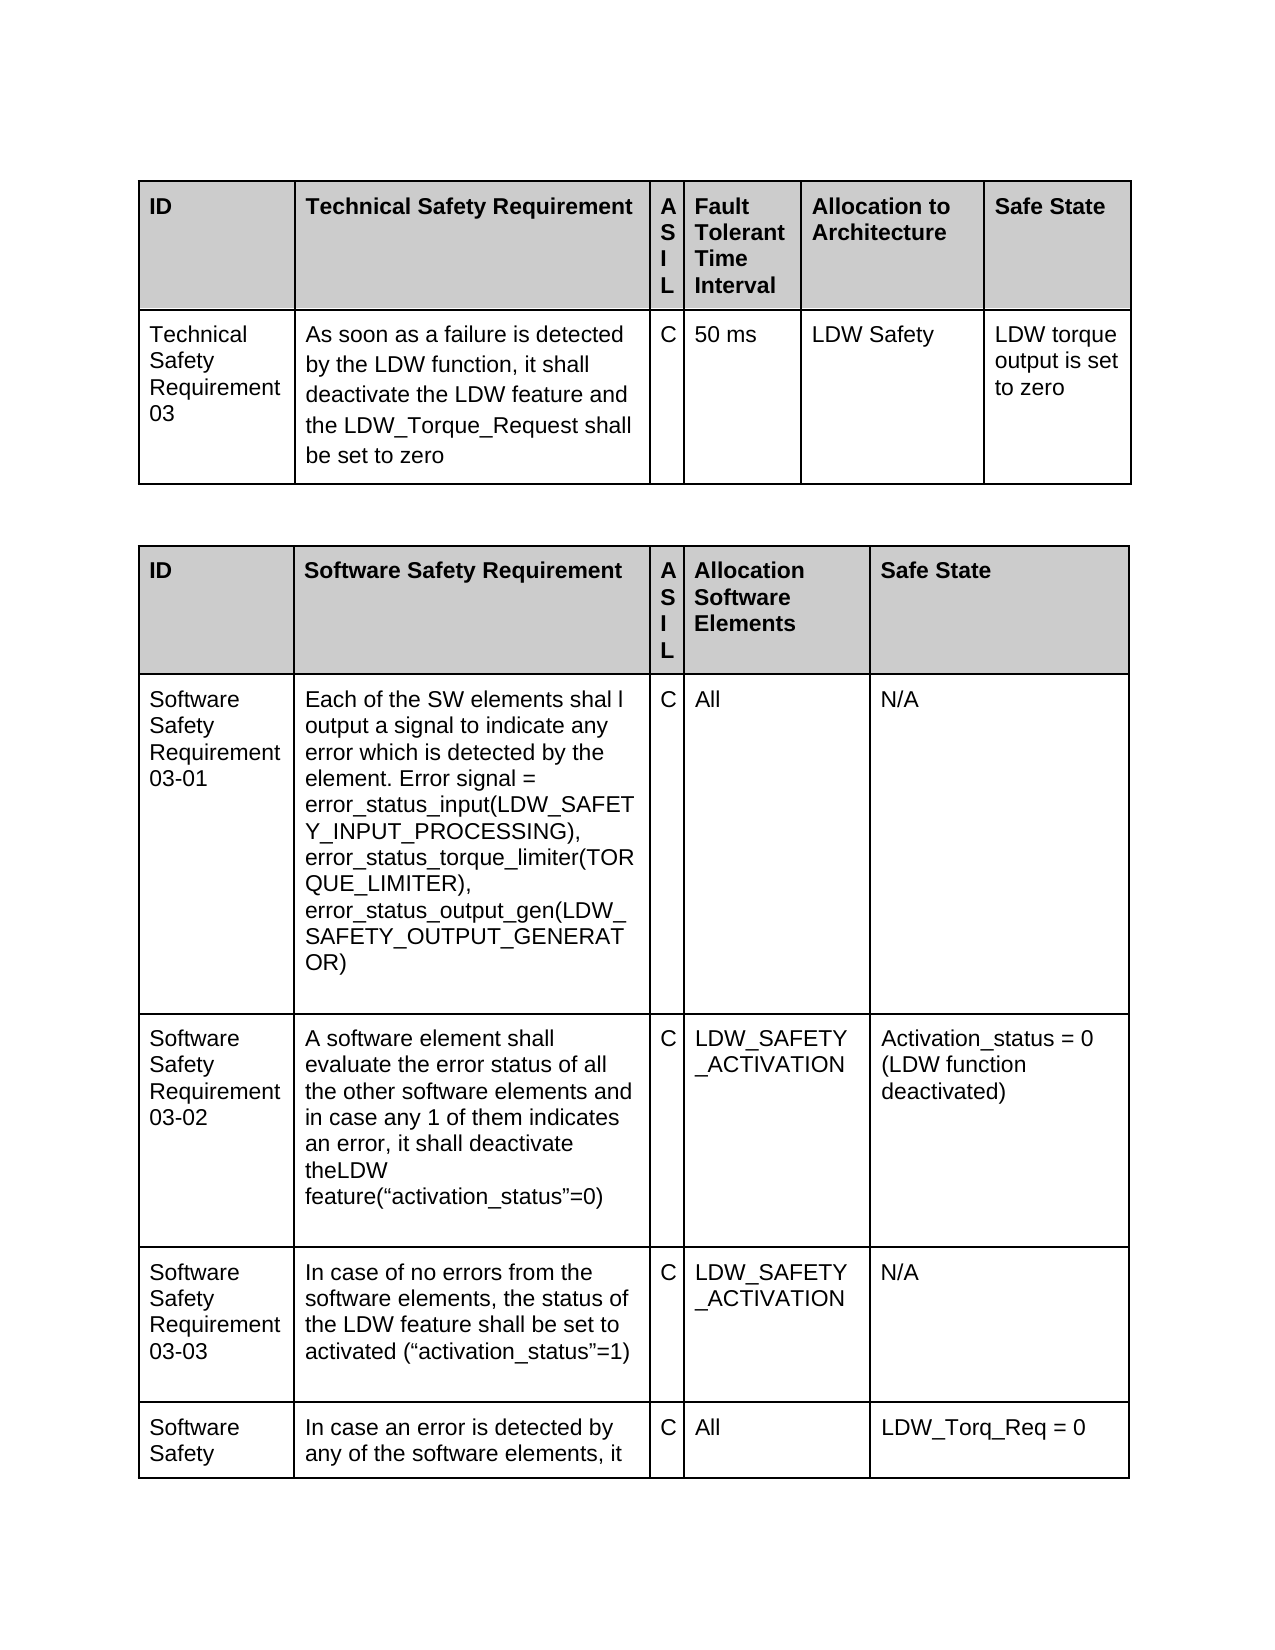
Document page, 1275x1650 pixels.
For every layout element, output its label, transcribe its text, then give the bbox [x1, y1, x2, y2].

table_cell Software Safety Requirement03-01 [140, 675, 293, 1012]
table_cell N/A [871, 675, 1128, 1012]
table_cell Technical Safety Requirement 03 [140, 311, 294, 482]
table_header Software Safety Requirement [295, 547, 649, 673]
table_cell C [651, 1248, 683, 1401]
table_cell N/A [871, 1248, 1128, 1401]
table_cell As soon as a failure is detected by the LDW function, it shall deactivate the LDW feature and the LDW_Torque_Request shall be set to zero [296, 311, 649, 482]
table_cell C [651, 675, 683, 1012]
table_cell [295, 1403, 649, 1477]
table_cell In case of no errors from the software elements, the status of the LDW feature shall be set to activated (“activation_status”=1) [295, 1248, 649, 1401]
table_cell LDW_SAFETY_ACTIVATION [685, 1015, 869, 1246]
table_header ASIL [651, 547, 683, 673]
table_cell C [651, 311, 683, 482]
table_cell Each of the SW elements shal l output a signal to indicate any error which is detected by the element. Error signal = error_status_input(LDW_SAFETY_INPUT_PROCESSING), error_status_torque_limiter(TORQUE_LIMITER), error_status_output_gen(LDW_SAFETY_OUTPUT_GENERATOR) [295, 675, 649, 1012]
table_header Safe State [985, 182, 1130, 308]
table_cell Software Safety Requirement03-02 [140, 1015, 293, 1246]
table_cell LDW_SAFETY_ACTIVATION [685, 1248, 869, 1401]
table_cell LDW Safety [802, 311, 983, 482]
table_header Allocation to Architecture [802, 182, 983, 308]
table_cell Activation_status = 0 (LDW function deactivated) [871, 1015, 1128, 1246]
table_header Safe State [871, 547, 1128, 673]
table_cell All [685, 675, 869, 1012]
table_cell All [685, 1403, 869, 1477]
table_header ASIL [651, 182, 683, 308]
table_cell A software element shall evaluate the error status of all the other software elements and in case any 1 of them indicates an error, it shall deactivate theLDW feature(“activation_status”=0) [295, 1015, 649, 1246]
table_cell C [651, 1403, 683, 1477]
table_cell 50 ms [685, 311, 800, 482]
table_header Technical Safety Requirement [296, 182, 649, 308]
table_cell Software Safety Requirement03-03 [140, 1248, 293, 1401]
table_header Fault Tolerant Time Interval [685, 182, 800, 308]
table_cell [140, 1403, 293, 1477]
table_header Allocation Software Elements [685, 547, 869, 673]
table_cell LDW_Torq_Req = 0 [871, 1403, 1128, 1477]
table_cell C [651, 1015, 683, 1246]
table_cell LDW torque output is set to zero [985, 311, 1130, 482]
table_header ID [140, 547, 293, 673]
table_header ID [140, 182, 294, 308]
